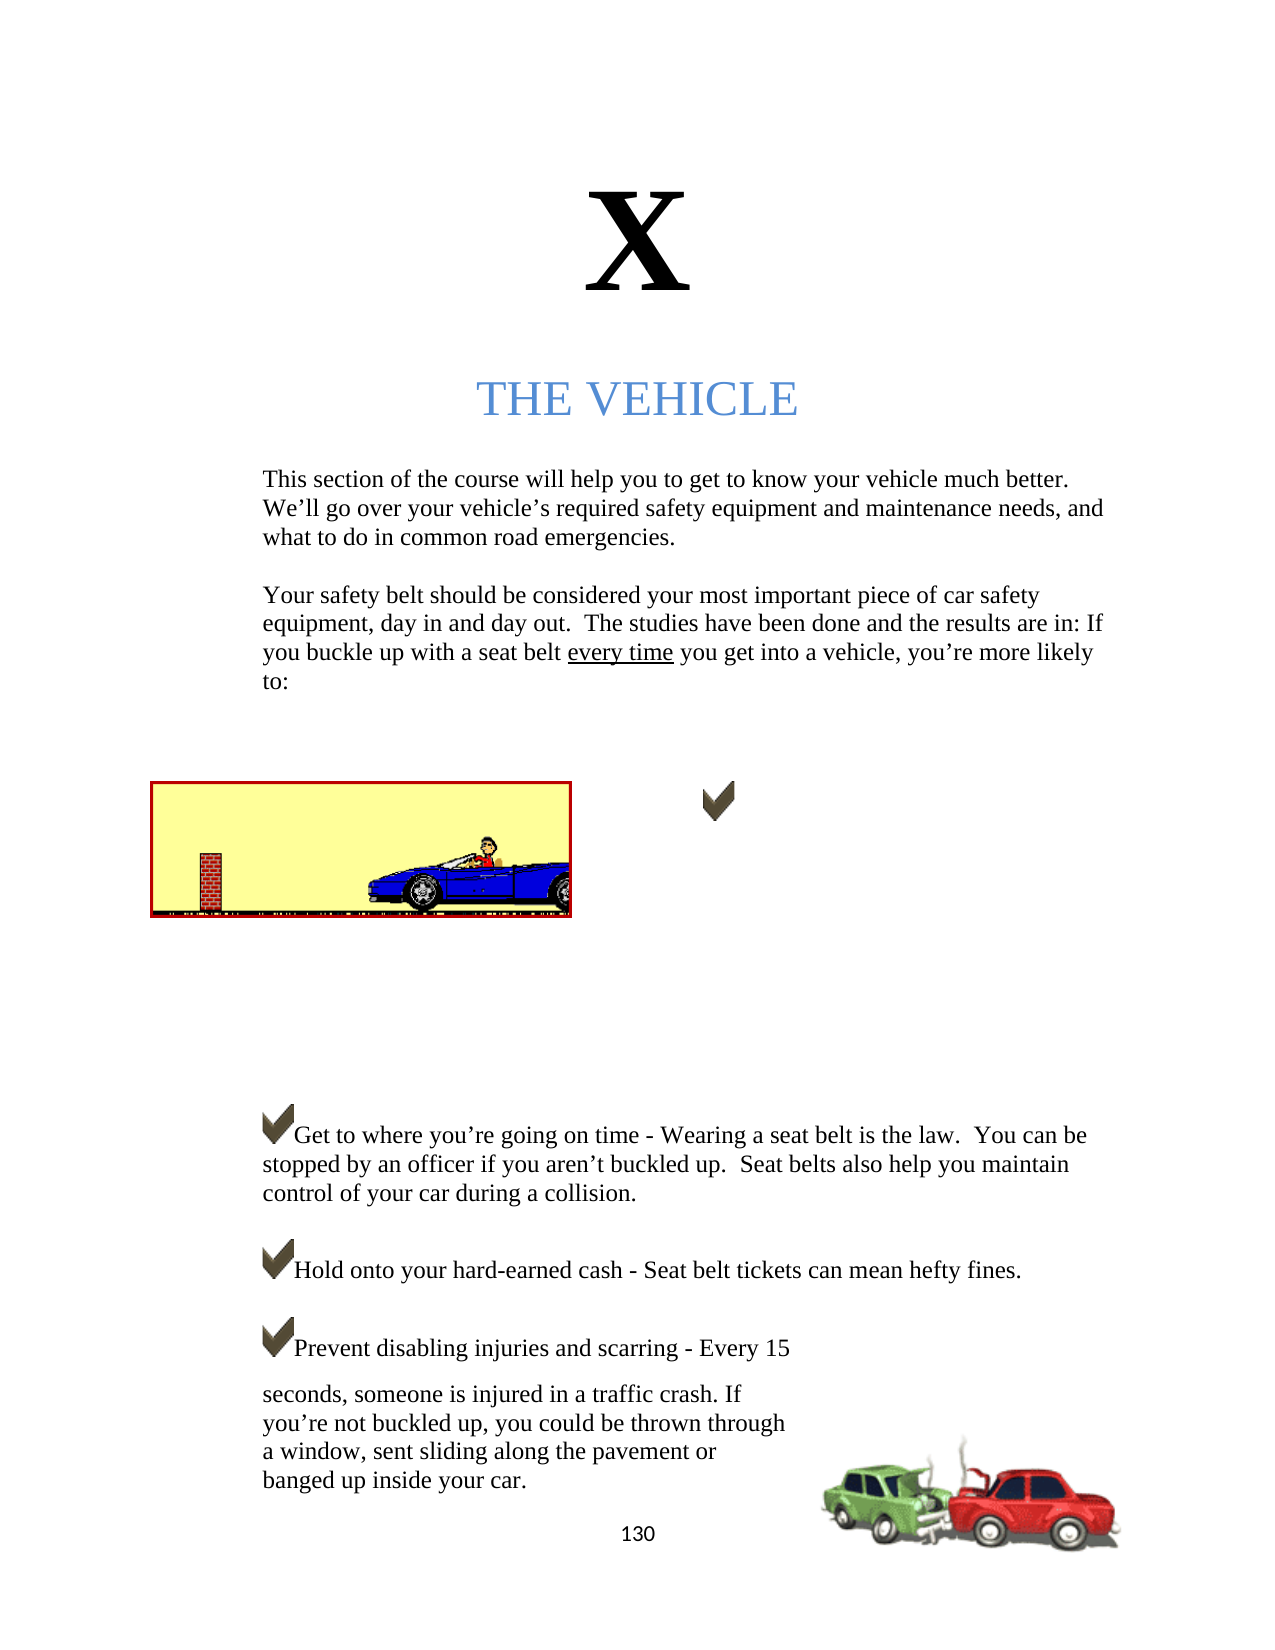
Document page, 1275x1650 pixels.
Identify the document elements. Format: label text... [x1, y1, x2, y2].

picture [262, 1317, 294, 1357]
text Hold onto your hard-earned cash - Seat belt tickets can mean hefty fines. [262, 1240, 1125, 1284]
picture [150, 781, 572, 918]
picture [262, 1239, 294, 1279]
picture [262, 1104, 294, 1144]
picture [703, 781, 735, 821]
text Your safety belt should be considered your most important piece of car safety equipment, day in and day out. The studies have been done and the results are in: If you buckle up with a seat belt every time you get into a vehicle, you’re more likely to: [262, 580, 1125, 695]
text Prevent disabling injuries and scarring - Every 15 seconds, someone is injured in a traffic crash. If you’re not buckled up, you could be thrown through a window, sent sliding along the pavement or banged up inside your car. [262, 1318, 1125, 1494]
picture [812, 1337, 1125, 1650]
text THE VEHICLE [150, 369, 1125, 427]
text X [150, 150, 1125, 322]
text Get to where you’re going on time - Wearing a seat belt is the law. You can be stopped by an officer if you aren’t buckled up. Seat belts also help you maintain control of your car during a collision. [262, 1104, 1125, 1206]
text This section of the course will help you to get to know your vehicle much better. We’ll go over your vehicle’s required safety equipment and maintenance needs, and what to do in common road emergencies. [262, 464, 1125, 551]
